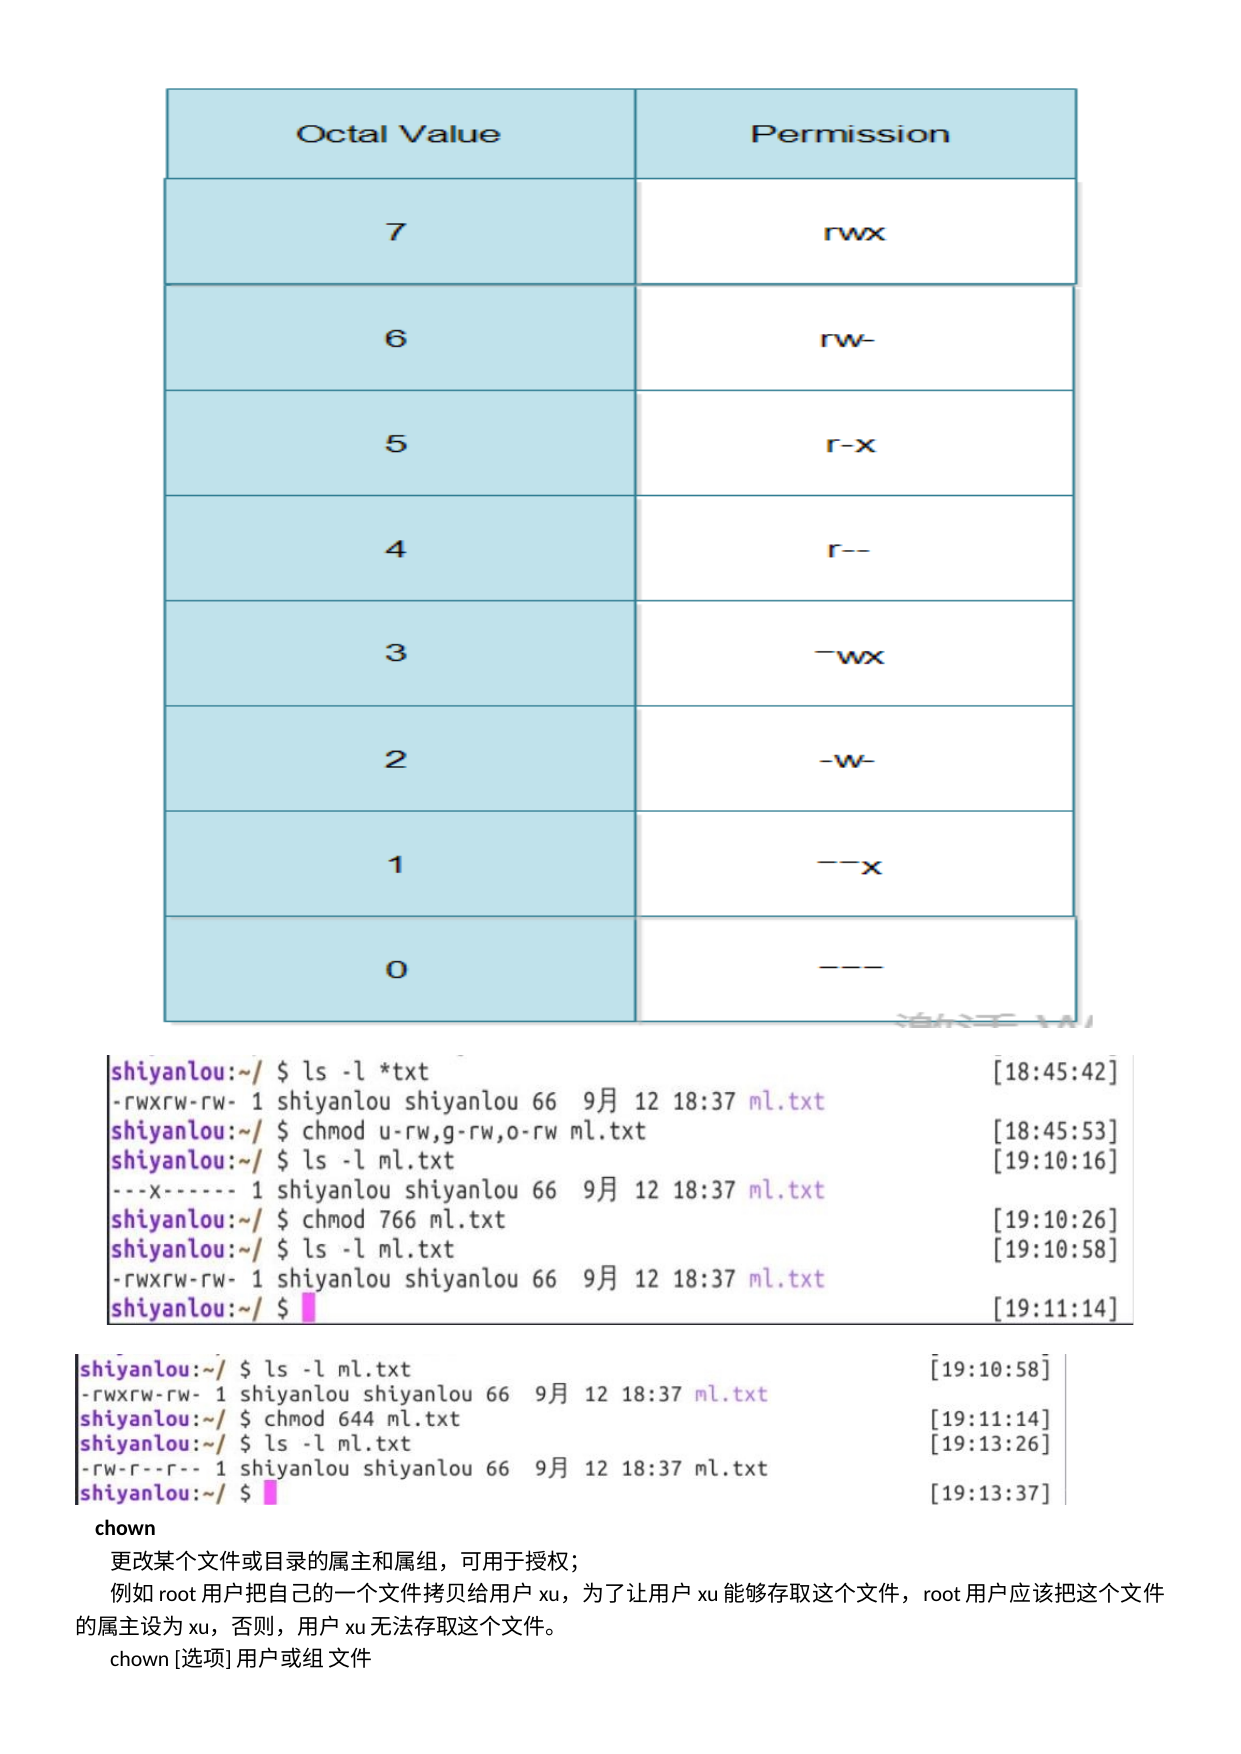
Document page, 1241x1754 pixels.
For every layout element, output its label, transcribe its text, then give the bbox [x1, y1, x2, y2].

text chown [选项] 用户或组 文件 [75, 1641, 1165, 1673]
text chown [75, 1511, 1165, 1543]
picture [75, 1354, 1067, 1505]
text 例如root用户把自己的一个文件拷贝给用户xu，为了让用户xu能够存取这个文件，root用户应该把这个文件的属主设为xu，否则，用户xu无法存取这个文件。 [75, 1576, 1165, 1641]
picture [106, 1055, 1134, 1325]
text 更改某个文件或目录的属主和属组，可用于授权； [75, 1543, 1165, 1576]
picture [147, 80, 1093, 1028]
